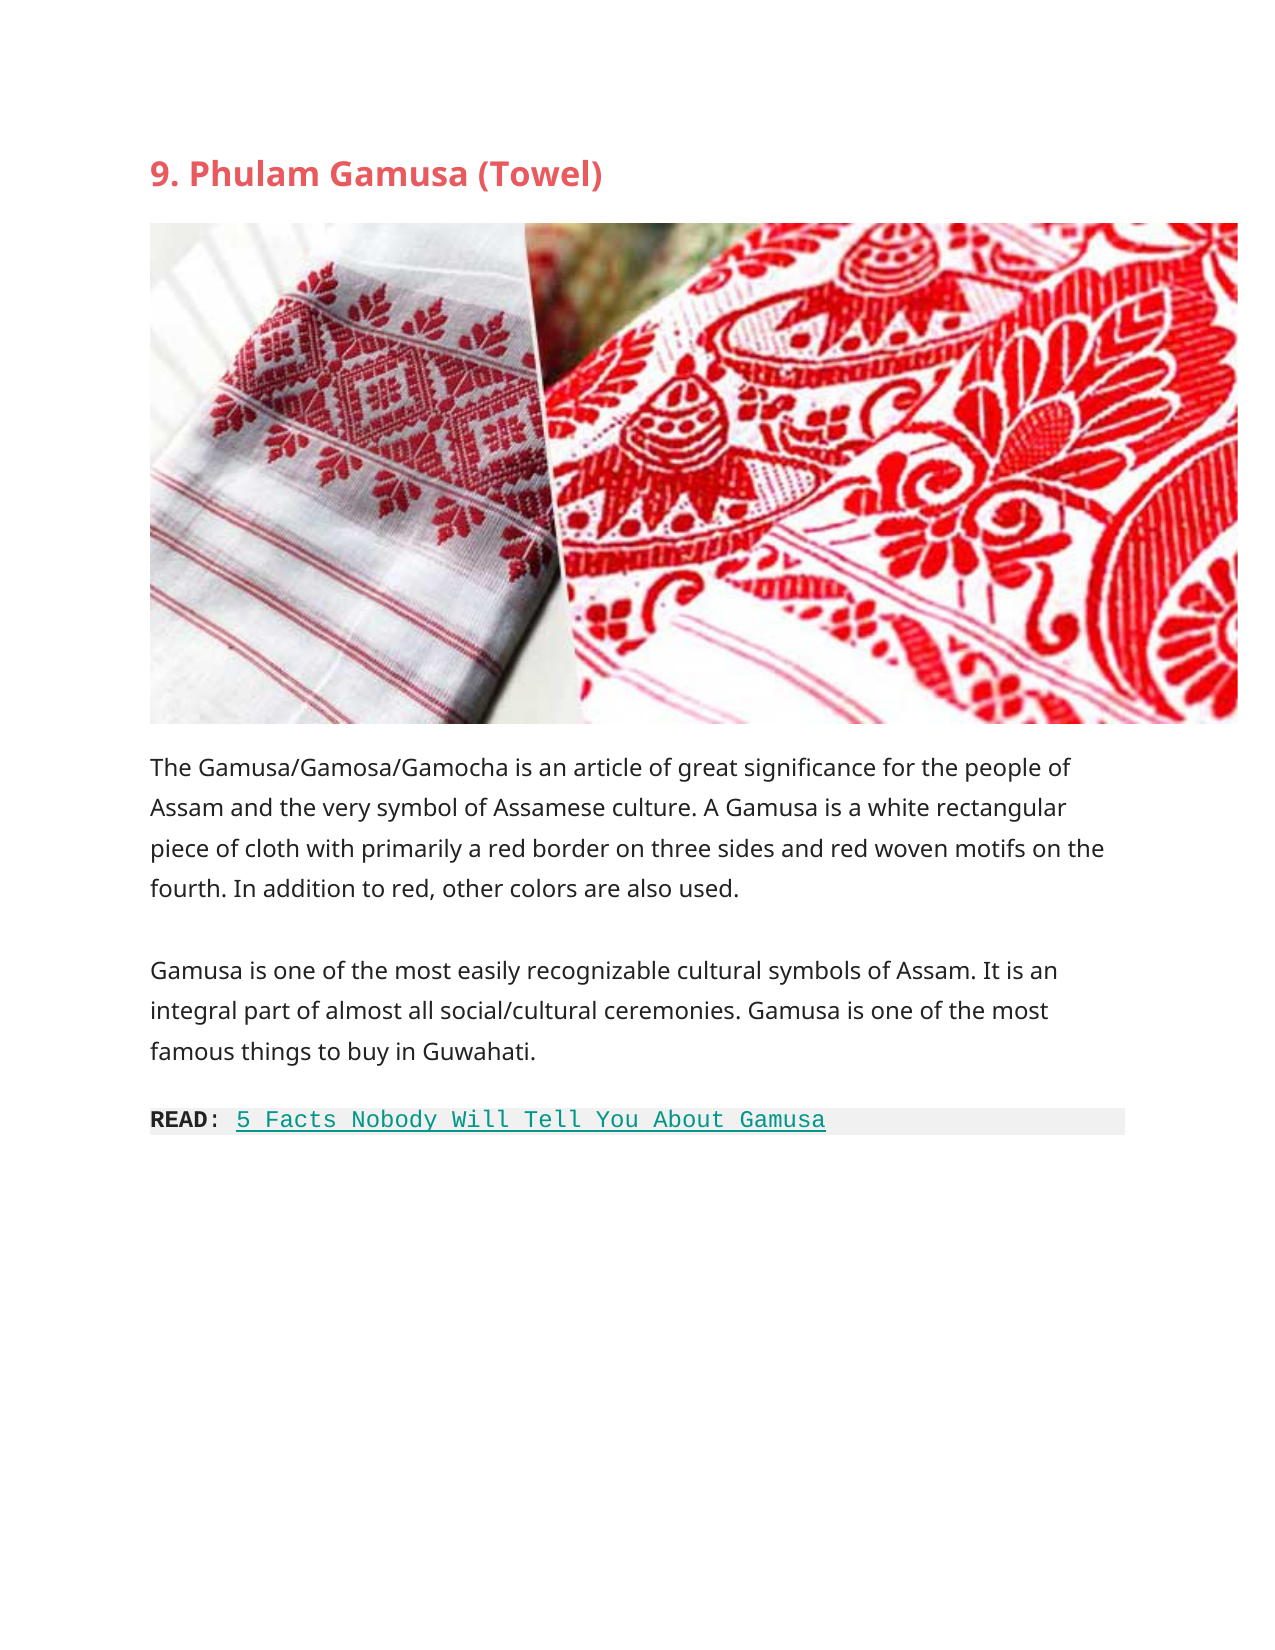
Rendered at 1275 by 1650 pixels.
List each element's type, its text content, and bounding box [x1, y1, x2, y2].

subtitle 9. Phulam Gamusa (Towel) [150, 150, 1125, 197]
text Gamusa is one of the most easily recognizable cultural symbols of Assam. It is an integral part of almost all social/cultural ceremonies. Gamusa is one of the most famous things to buy in Guwahati. [150, 945, 1125, 1067]
picture [150, 223, 1238, 724]
text READ: 5 Facts Nobody Will Tell You About Gamusa [150, 1108, 1125, 1135]
text The Gamusa/Gamosa/Gamocha is an article of great significance for the people of Assam and the very symbol of Assamese culture. A Gamusa is a white rectangular piece of cloth with primarily a red border on three sides and red woven motifs on the fourth. In addition to red, other colors are also used. [150, 742, 1125, 905]
